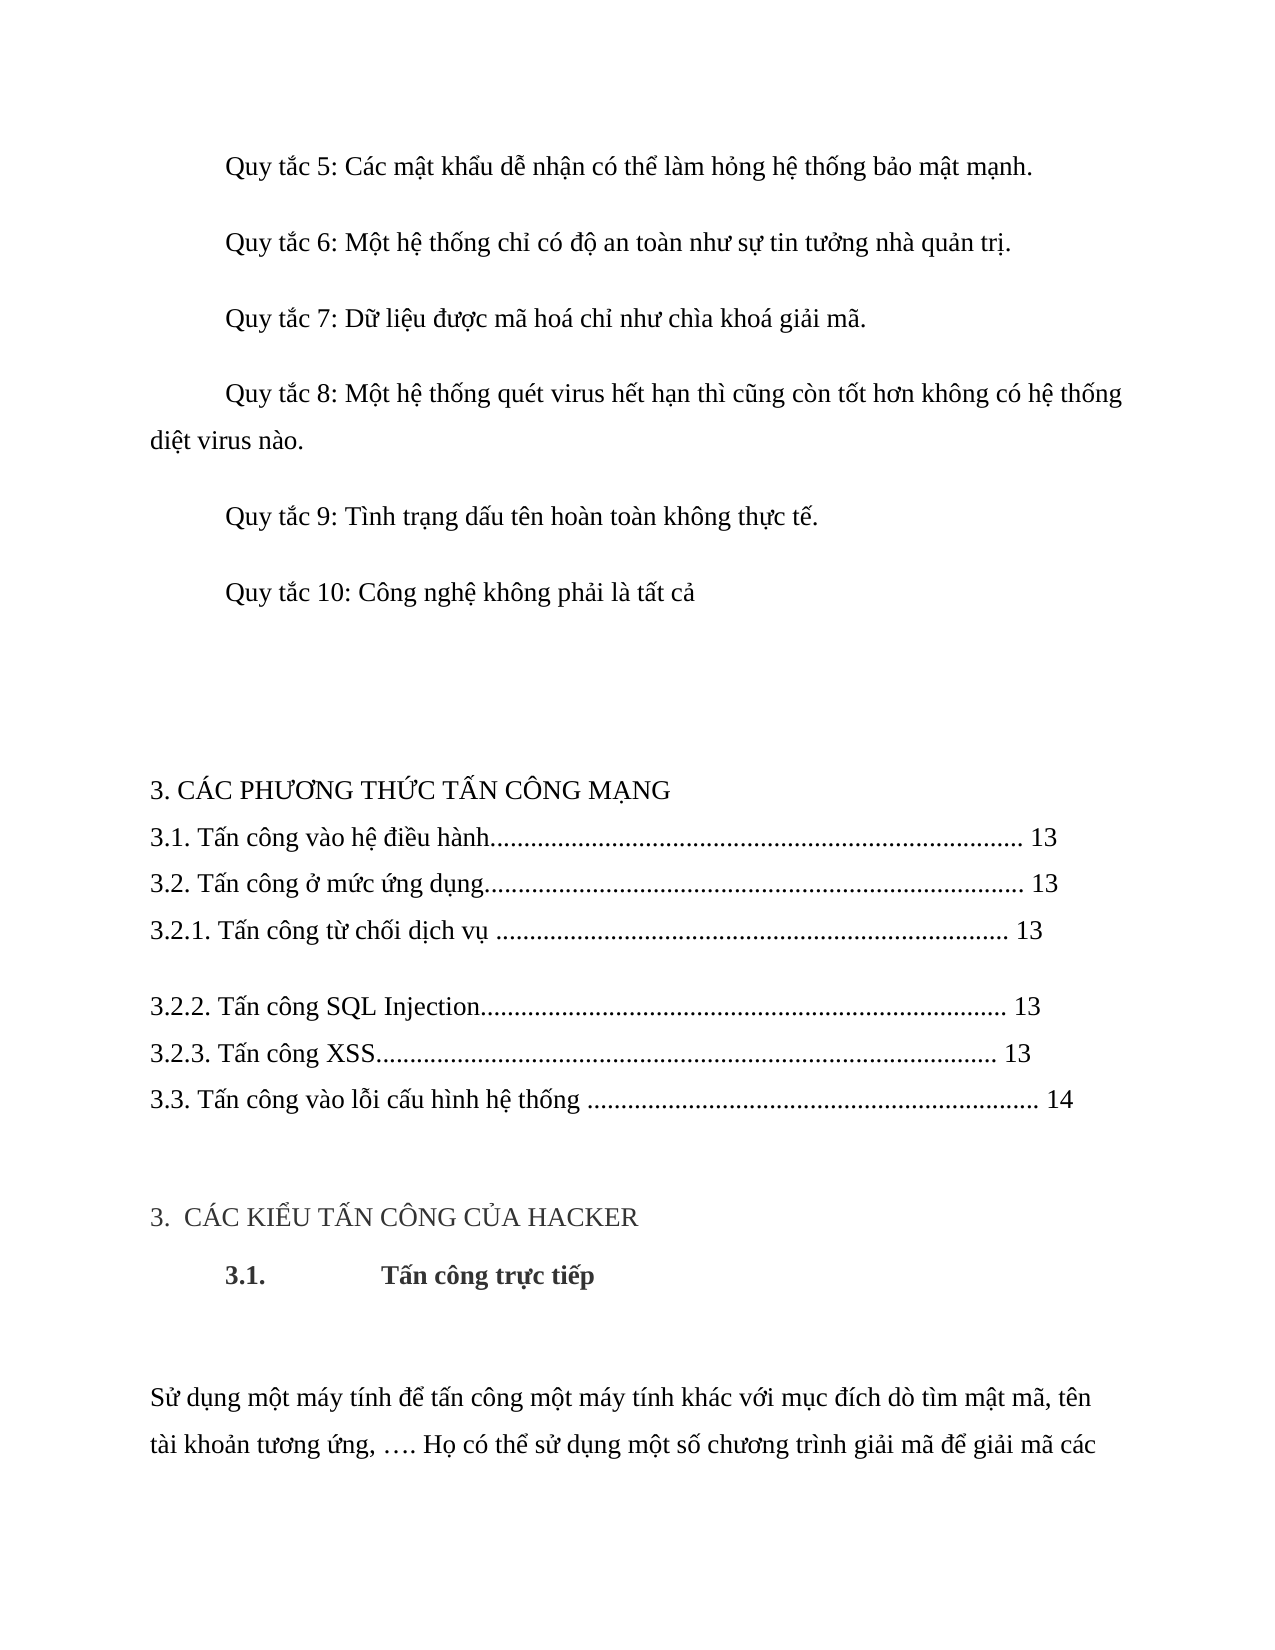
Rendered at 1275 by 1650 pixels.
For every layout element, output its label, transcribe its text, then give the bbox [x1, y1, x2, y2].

text  Quy tắc 7: Dữ liệu được mã hoá chỉ như chìa khoá giải mã. [150, 302, 1125, 333]
text  Quy tắc 6: Một hệ thống chỉ có độ an toàn như sự tin tưởng nhà quản trị. [150, 226, 1125, 257]
text  Quy tắc 10: Công nghệ không phải là tất cả [150, 576, 1125, 607]
text 3.2.2. Tấn công SQL Injection.............................................................................. 13 3.2.3. Tấn công XSS............................................................................................ 13 3.3. Tấn công vào lỗi cấu hình hệ thống ................................................................... 14 [150, 990, 1125, 1158]
text 3.1. Tấn công vào hệ điều hành............................................................................... 13 3.2. Tấn công ở mức ứng dụng................................................................................ 13 3.2.1. Tấn công từ chối dịch vụ ............................................................................ 13 [150, 821, 1125, 945]
text  Quy tắc 9: Tình trạng dấu tên hoàn toàn không thực tế. [150, 500, 1125, 531]
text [150, 1334, 1125, 1459]
text  Quy tắc 8: Một hệ thống quét virus hết hạn thì cũng còn tốt hơn không có hệ thống diệt virus nào. [150, 377, 1125, 455]
subtitle 3. CÁC KIỂU TẤN CÔNG CỦA HACKER [150, 1201, 1125, 1232]
text 3. CÁC PHƯƠNG THỨC TẤN CÔNG MẠNG [150, 727, 1125, 805]
subtitle 3.1. Tấn công trực tiếp [225, 1259, 1125, 1290]
text  Quy tắc 5: Các mật khẩu dễ nhận có thể làm hỏng hệ thống bảo mật mạnh. [150, 150, 1125, 181]
